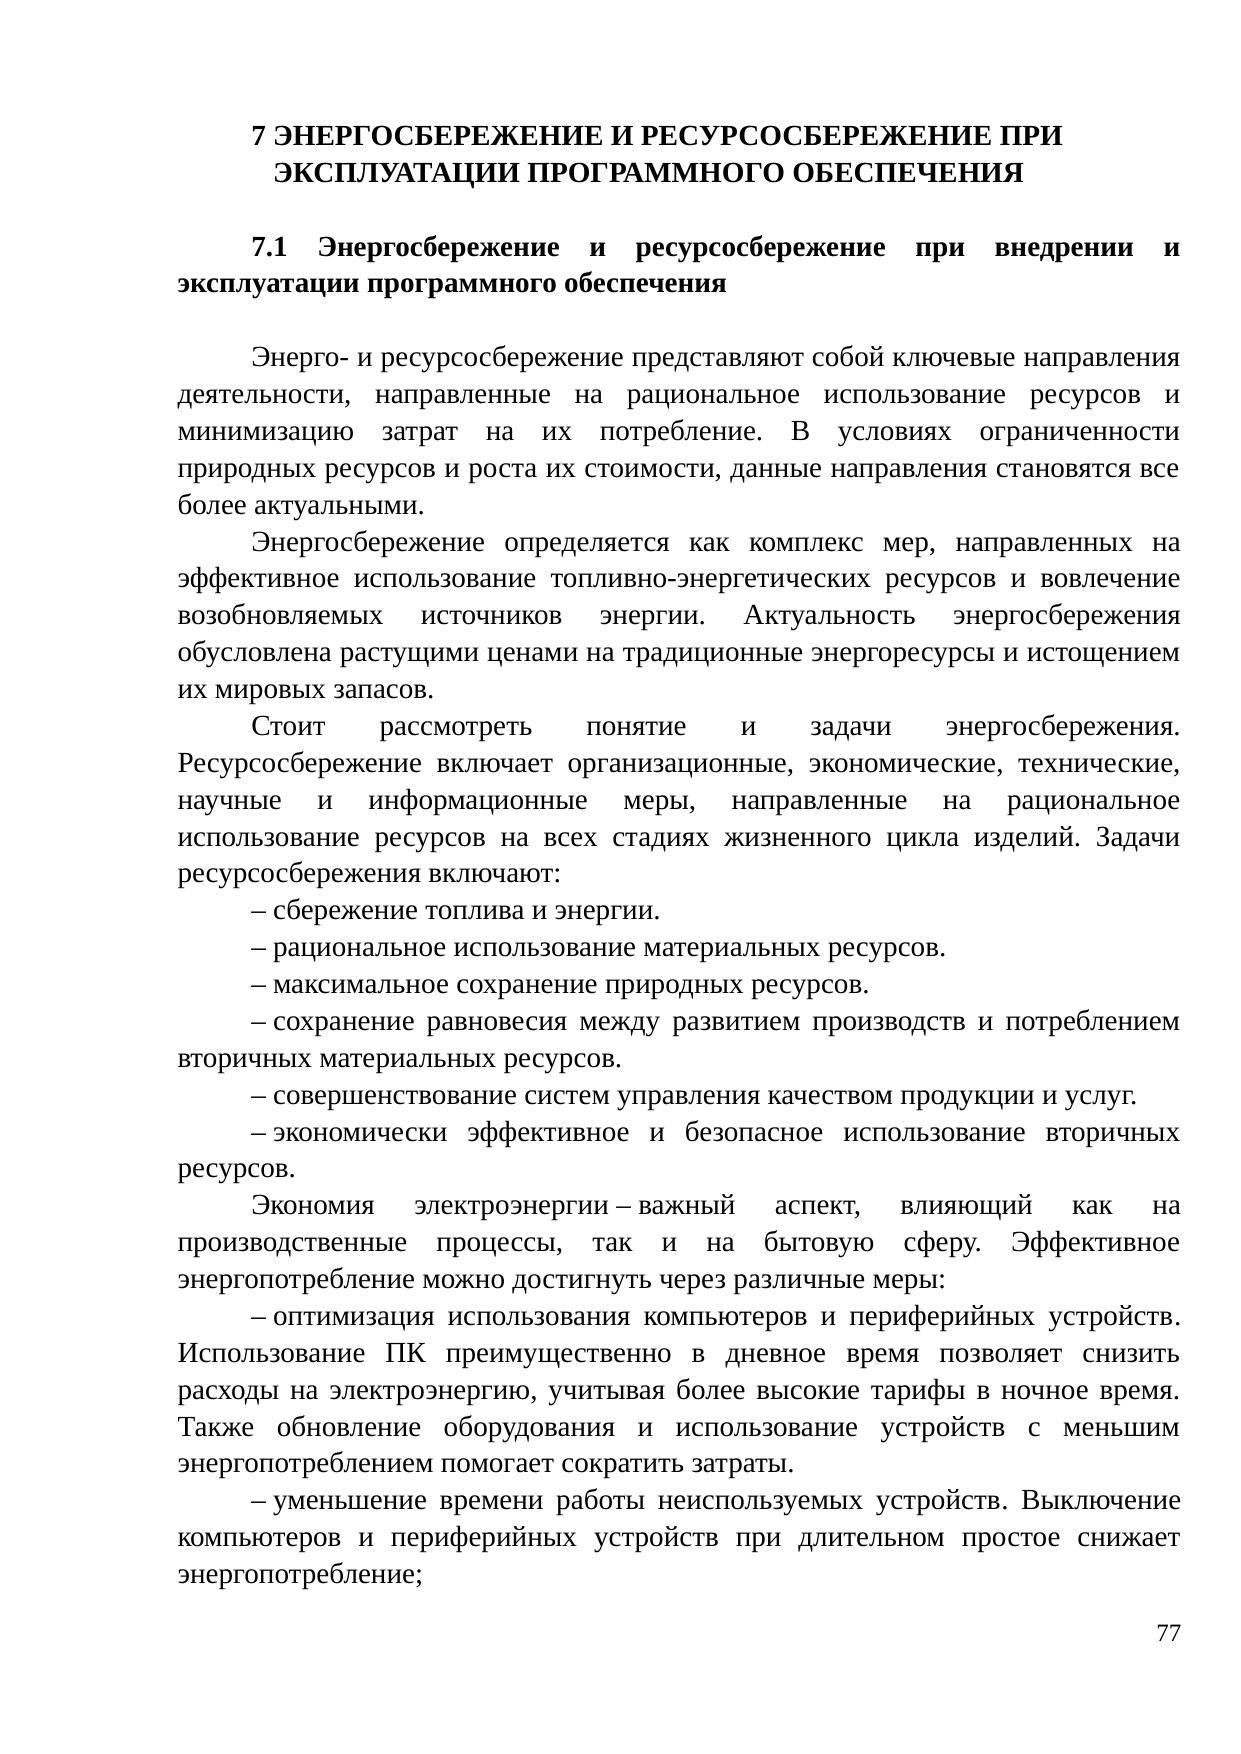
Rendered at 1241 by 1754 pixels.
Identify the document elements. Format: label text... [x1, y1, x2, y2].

text – сбережение топлива и энергии. [251, 892, 1181, 926]
text – максимальное сохранение природных ресурсов. [251, 966, 1181, 1000]
text – экономически эффективное и безопасное использование вторичных ресурсов. [177, 1114, 1181, 1184]
text – сохранение равновесия между развитием производств и потреблением вторичных материальных ресурсов. [177, 1003, 1181, 1073]
text Энерго- и ресурсосбережение представляют собой ключевые направления деятельности, направленные на рациональное использование ресурсов и минимизацию затрат на их потребление. В условиях ограниченности природных ресурсов и роста их стоимости, данные направления становятся все более актуальными. [177, 339, 1181, 520]
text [177, 118, 1181, 152]
text 7.1 Энергосбережение и ресурсосбережение при внедрении и эксплуатации программного обеспечения [177, 229, 1181, 299]
text Стоит рассмотреть понятие и задачи энергосбережения. Ресурсосбережение включает организационные, экономические, технические, научные и информационные меры, направленные на рациональное использование ресурсов на всех стадиях жизненного цикла изделий. Задачи ресурсосбережения включают: [177, 708, 1181, 889]
text – рациональное использование материальных ресурсов. [251, 929, 1181, 963]
text – уменьшение времени работы неиспользуемых устройств. Выключение компьютеров и периферийных устройств при длительном простое снижает энергопотребление; [177, 1482, 1181, 1590]
text Энергосбережение определяется как комплекс мер, направленных на эффективное использование топливно-энергетических ресурсов и вовлечение возобновляемых источников энергии. Актуальность энергосбережения обусловлена растущими ценами на традиционные энергоресурсы и истощением их мировых запасов. [177, 524, 1181, 705]
text Экономия электроэнергии – важный аспект, влияющий как на производственные процессы, так и на бытовую сферу. Эффективное энергопотребление можно достигнуть через различные меры: [177, 1187, 1181, 1295]
text – совершенствование систем управления качеством продукции и услуг. [251, 1077, 1181, 1110]
text – оптимизация использования компьютеров и периферийных устройств. Использование ПК преимущественно в дневное время позволяет снизить расходы на электроэнергию, учитывая более высокие тарифы в ночное время. Также обновление оборудования и использование устройств с меньшим энергопотреблением помогает сократить затраты. [177, 1298, 1181, 1479]
text ЭКСПЛУАТАЦИИ ПРОГРАММНОГО ОБЕСПЕЧЕНИЯ [251, 155, 1181, 188]
